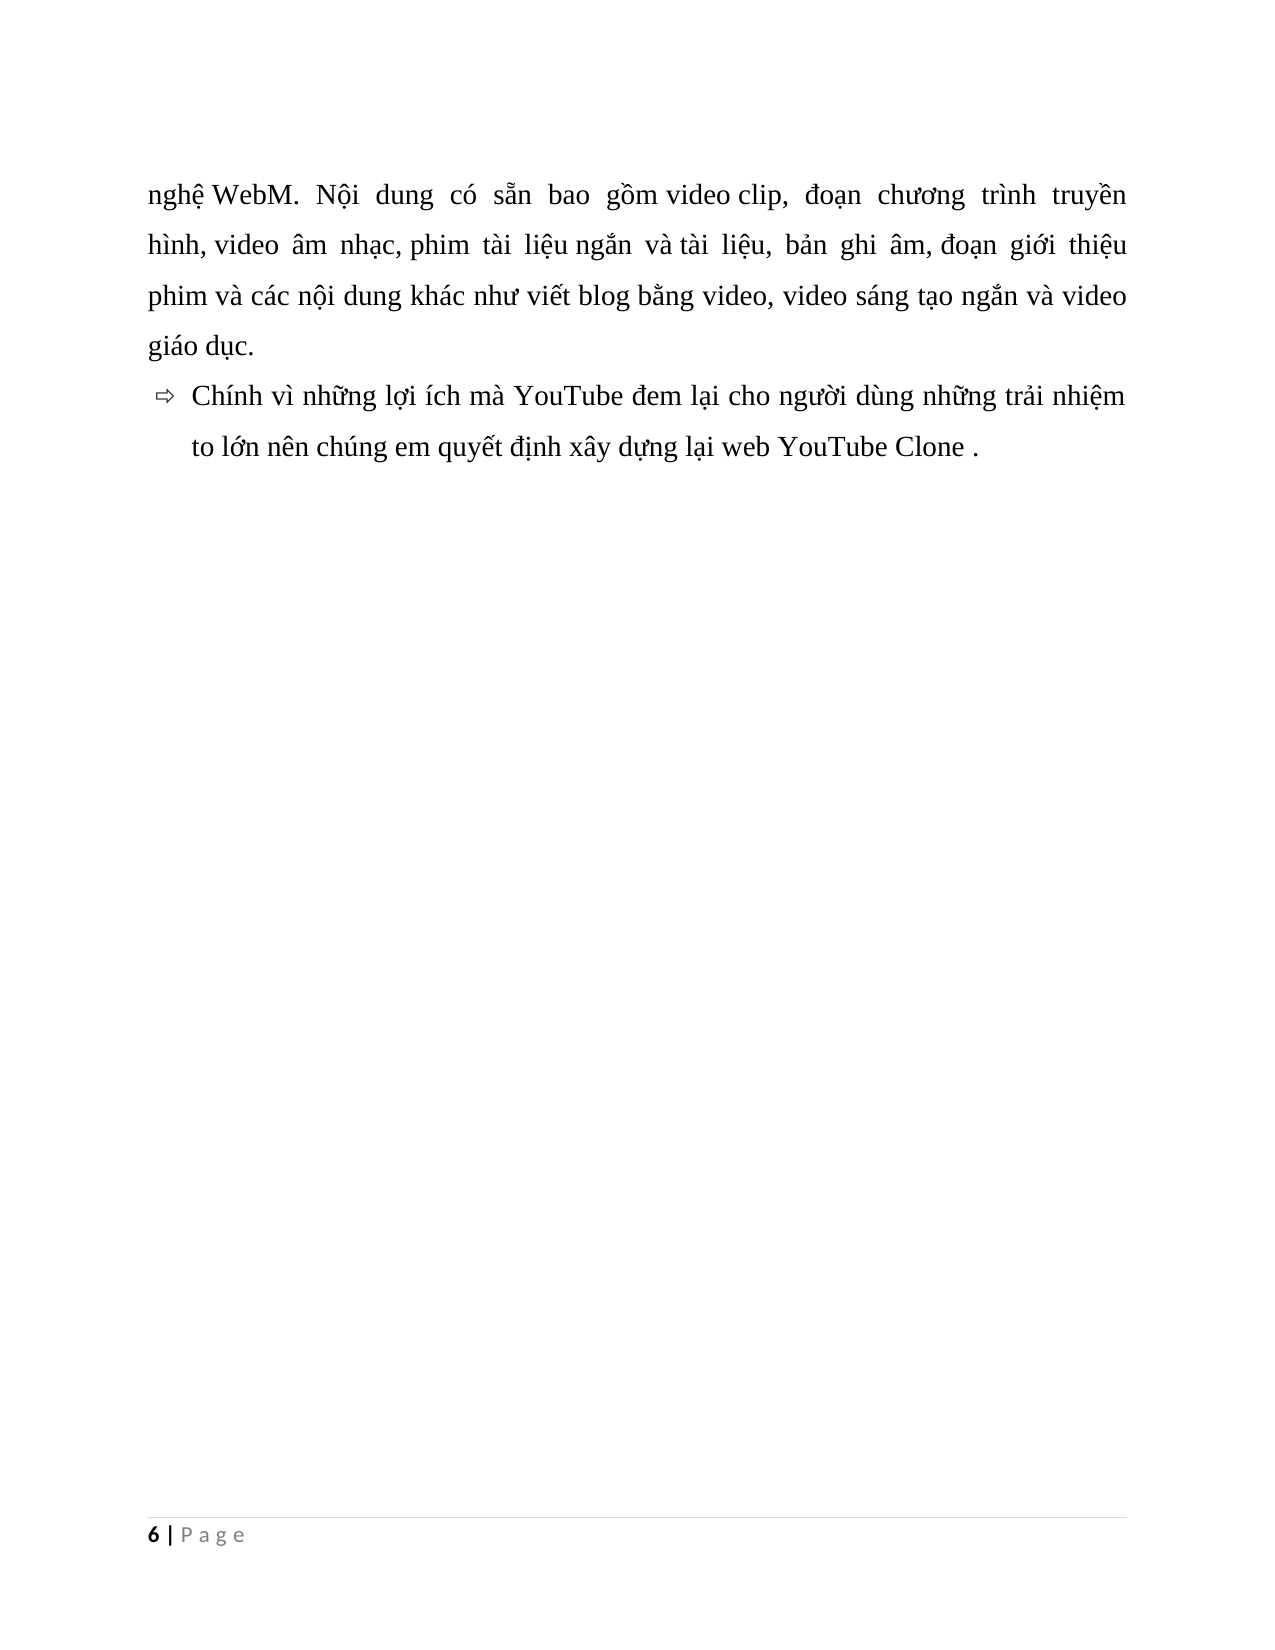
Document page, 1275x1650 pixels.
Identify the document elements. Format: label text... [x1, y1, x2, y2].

list Chính vì những lợi ích mà YouTube đem lại cho người dùng những trải nhiệm to lớn nên chúng em quyết định xây dựng lại web YouTube Clone . [154, 378, 1127, 462]
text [148, 177, 1127, 278]
